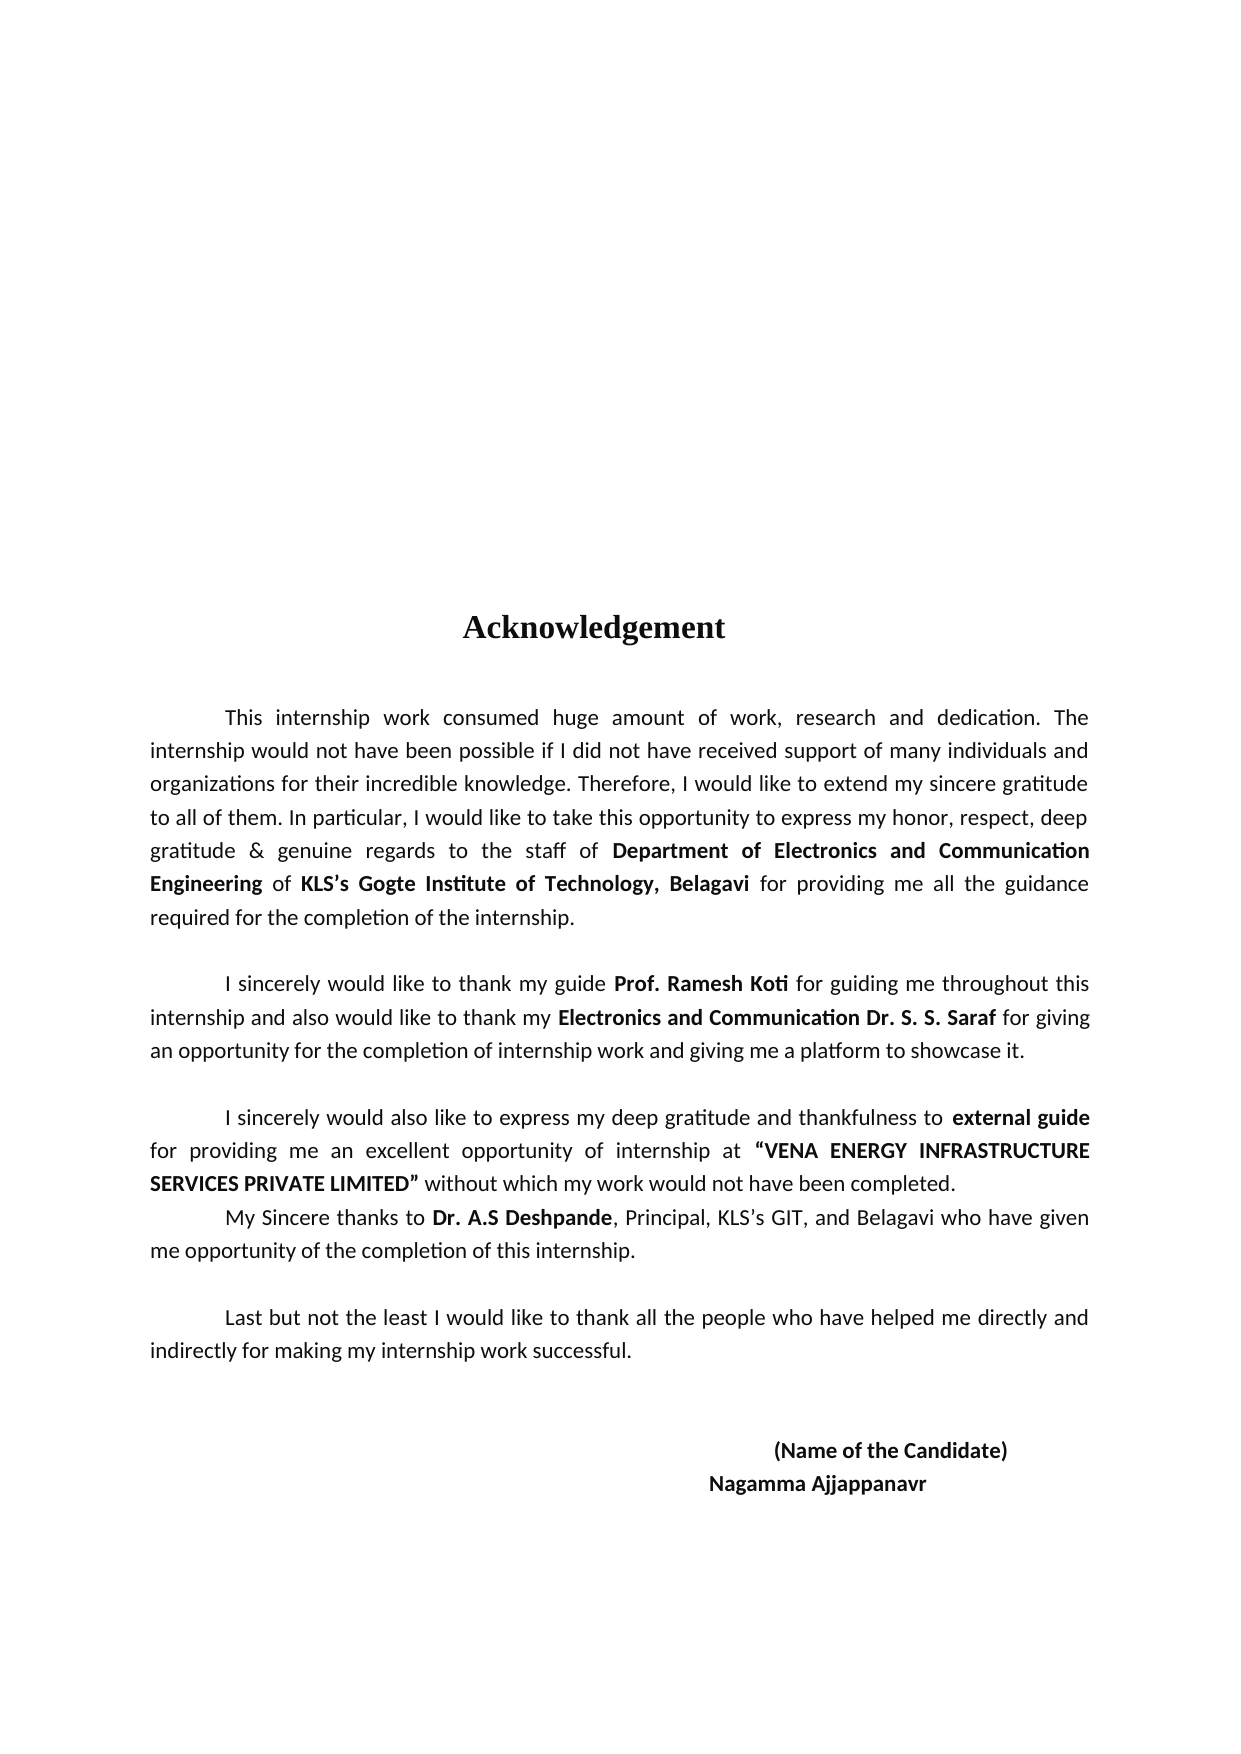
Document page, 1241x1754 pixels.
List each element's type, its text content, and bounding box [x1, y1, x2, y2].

text Last but not the least I would like to thank all the people who have helped me directly and indirectly for making my internship work successful. [150, 1298, 1090, 1364]
text (Name of the Candidate) [150, 1431, 1090, 1464]
text I sincerely would like to thank my guide Prof. Ramesh Koti for guiding me throughout this internship and also would like to thank my Electronics and Communication Dr. S. S. Saraf for giving an opportunity for the completion of internship work and giving me a platform to showcase it. [150, 964, 1090, 1064]
title Acknowledgement [150, 608, 1090, 646]
text My Sincere thanks to Dr. A.S Deshpande, Principal, KLS’s GIT, and Belagavi who have given me opportunity of the completion of this internship. [150, 1198, 1090, 1264]
text Nagamma Ajjappanavr [150, 1464, 1090, 1498]
text I sincerely would also like to express my deep gratitude and thankfulness to external guide for providing me an excellent opportunity of internship at “VENA ENERGY INFRASTRUCTURE SERVICES PRIVATE LIMITED” without which my work would not have been completed. [150, 1098, 1090, 1198]
text This internship work consumed huge amount of work, research and dedication. The internship would not have been possible if I did not have received support of many individuals and organizations for their incredible knowledge. Therefore, I would like to extend my sincere gratitude to all of them. In particular, I would like to take this opportunity to express my honor, respect, deep gratitude & genuine regards to the staff of Department of Electronics and Communication Engineering of KLS’s Gogte Institute of Technology, Belagavi for providing me all the guidance required for the completion of the internship. [150, 698, 1090, 931]
